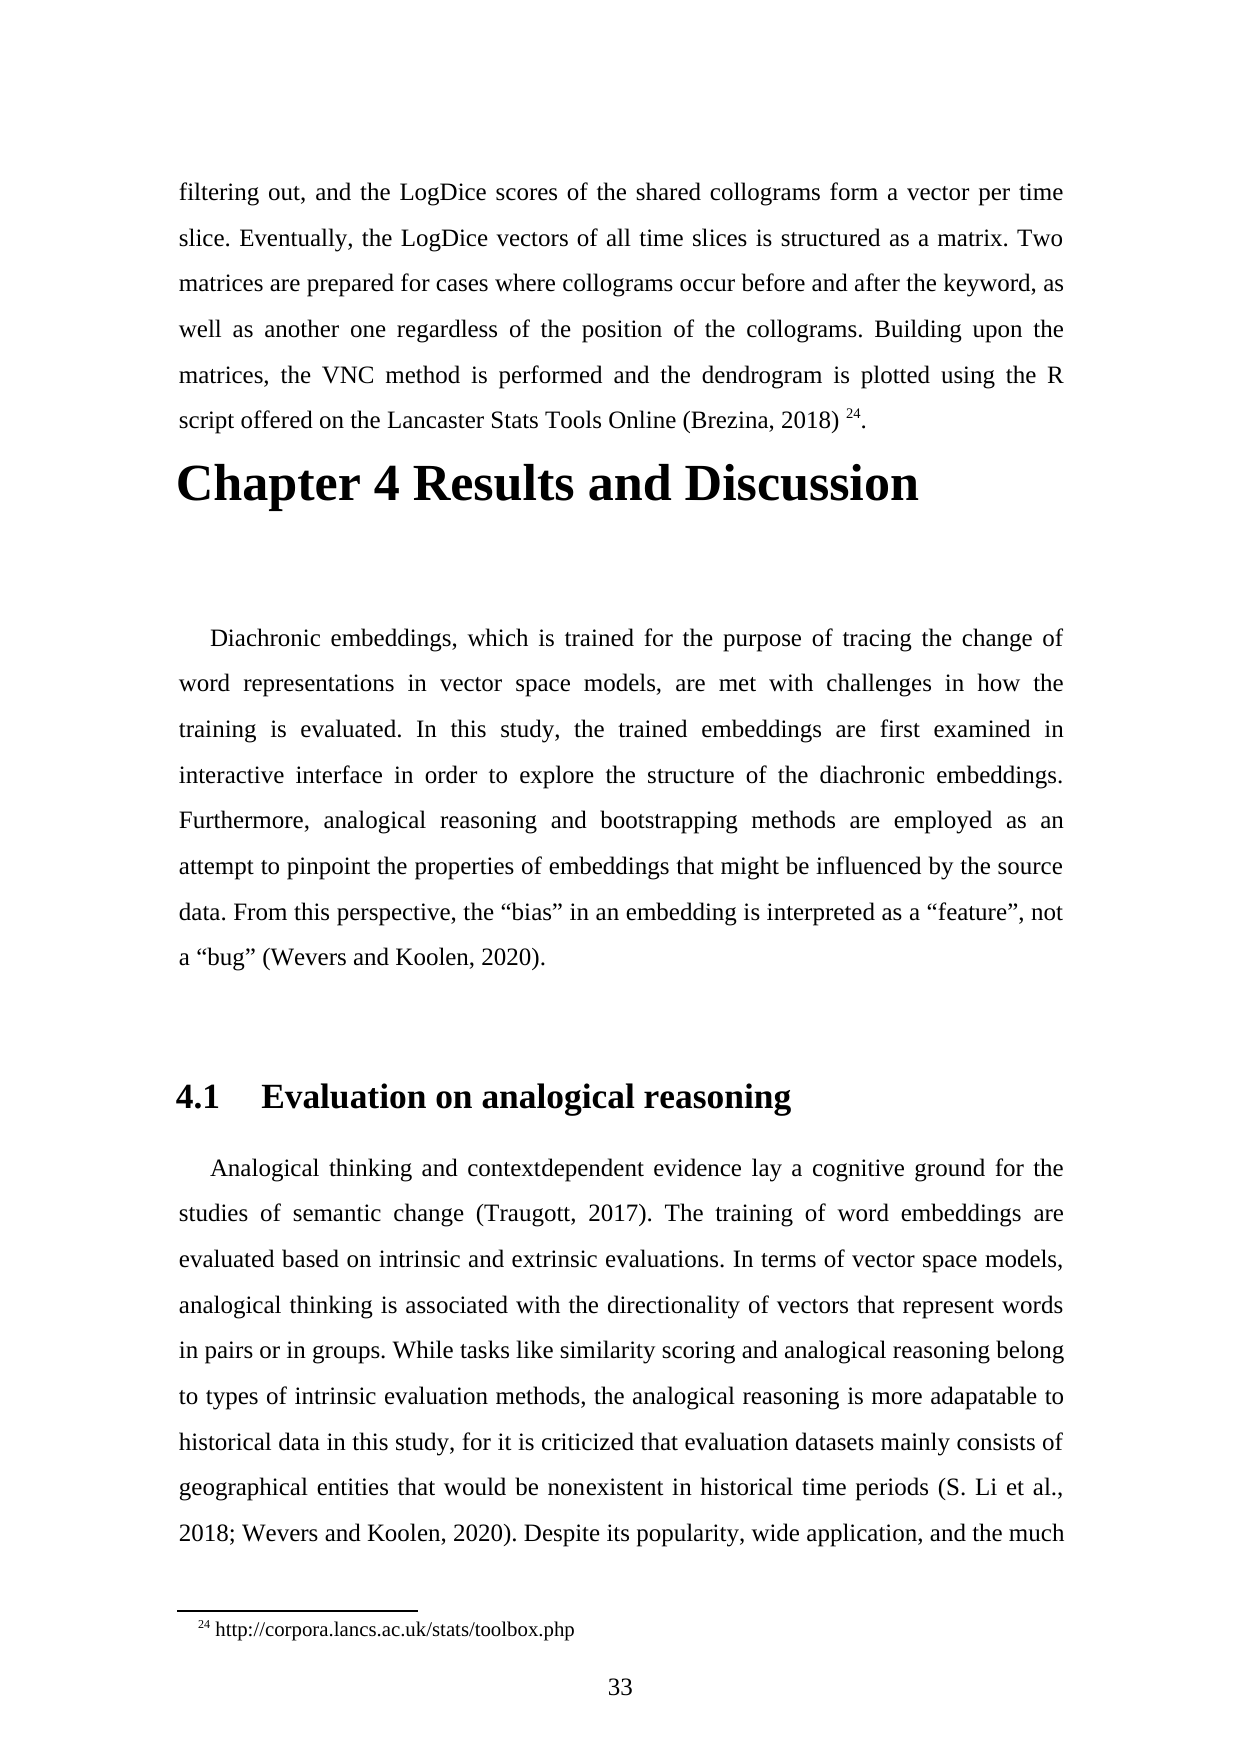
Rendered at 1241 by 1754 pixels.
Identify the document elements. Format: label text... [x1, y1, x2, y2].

text Diachronic embeddings, which is trained for the purpose of tracing the change of word representations in vector space models, are met with challenges in how the training is evaluated. In this study, the trained embeddings are first examined in interactive interface in order to explore the structure of the diachronic embeddings. Furthermore, analogical reasoning and bootstrapping methods are employed as an attempt to pinpoint the properties of embeddings that might be influenced by the source data. From this perspective, the “bias” in an embedding is interpreted as a “feature”, not a “bug” (Wevers and Koolen, 2020). [179, 623, 1064, 971]
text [179, 177, 1064, 434]
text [179, 1153, 1064, 1547]
subtitle Chapter 4 Results and Discussion [176, 451, 1119, 511]
subtitle 4.1 Evaluation on analogical reasoning [176, 1075, 1119, 1116]
